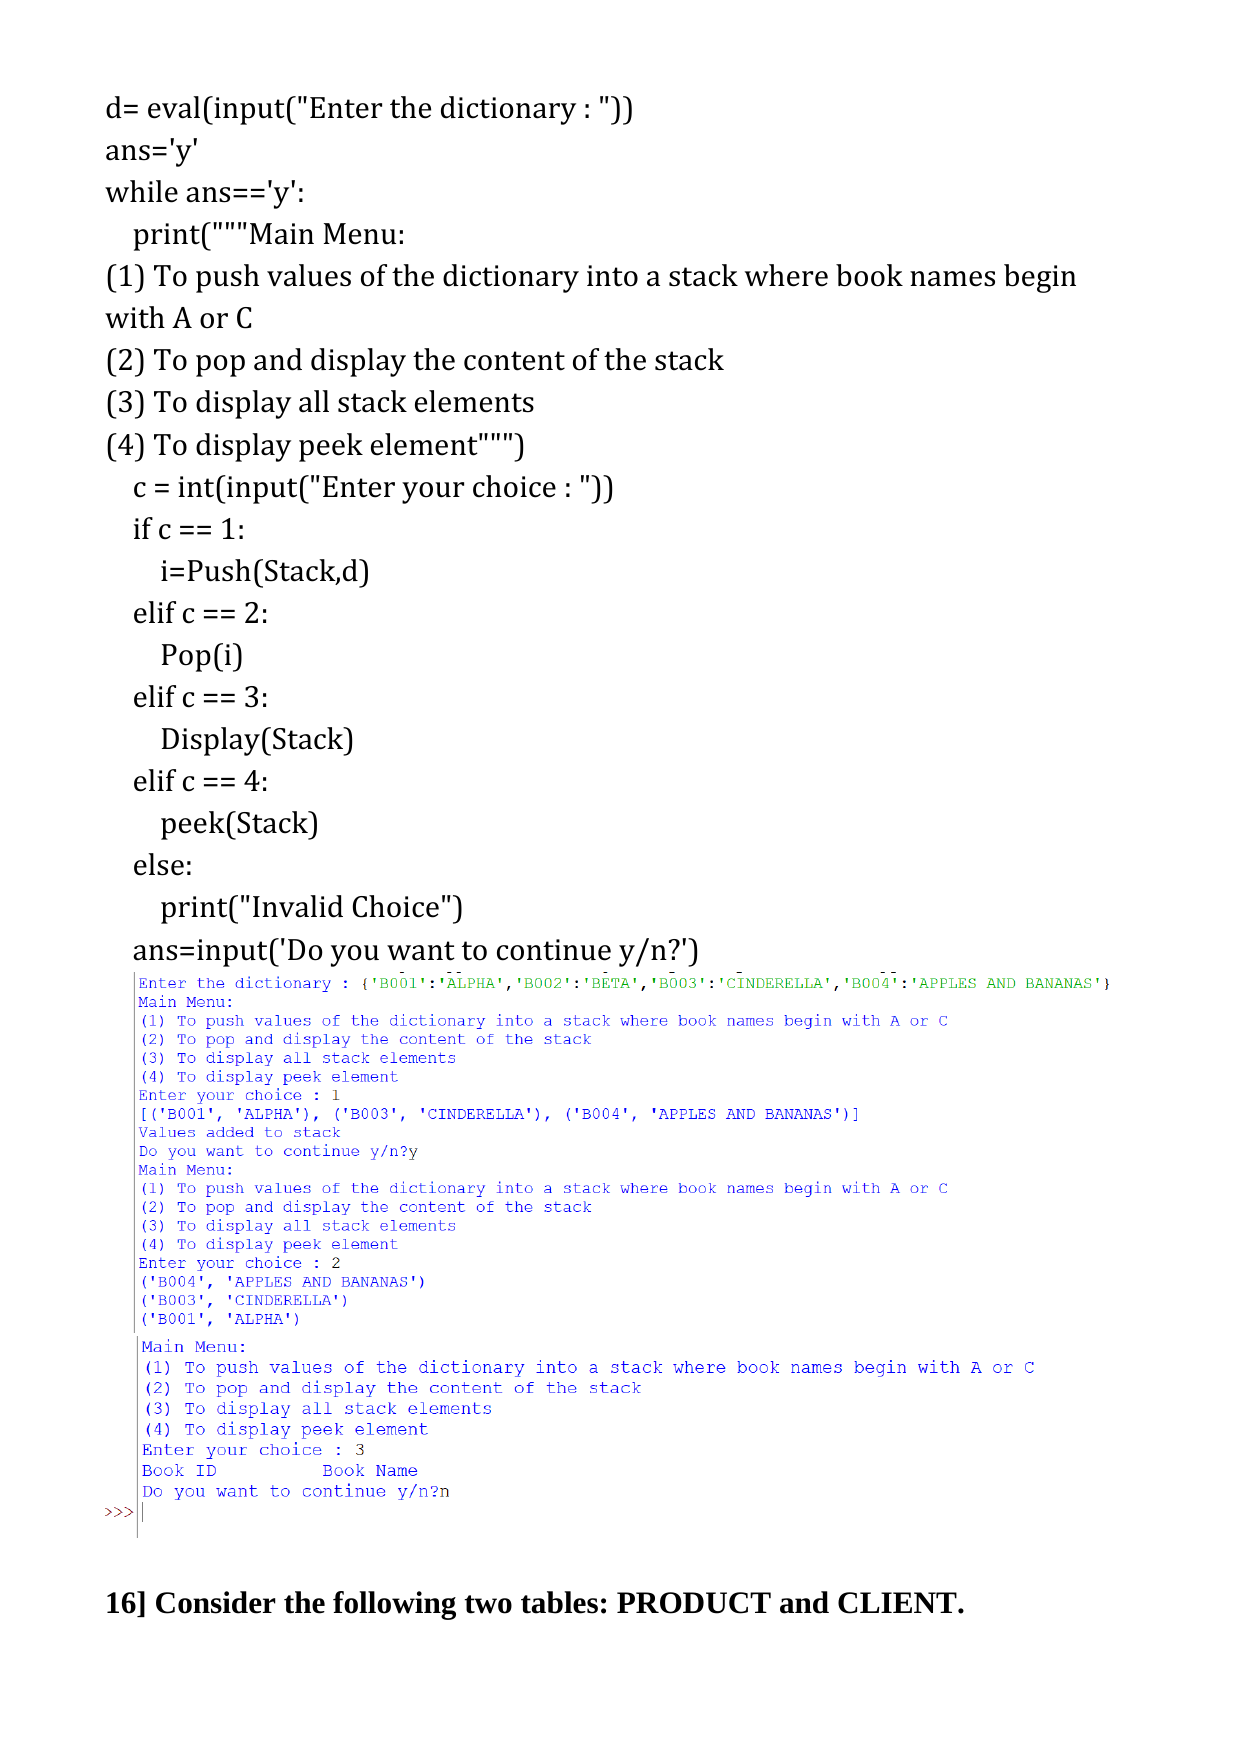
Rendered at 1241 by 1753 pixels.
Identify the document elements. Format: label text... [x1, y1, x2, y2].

text elif c == 2: [105, 593, 1139, 630]
text c = int(input("Enter your choice : ")) [105, 467, 1139, 504]
text (4) To display peek element""") [105, 425, 1139, 462]
text (2) To pop and display the content of the stack [105, 341, 1139, 378]
picture [105, 1336, 1139, 1538]
text if c == 1: [105, 509, 1139, 546]
text peek(Stack) [105, 804, 1139, 841]
text elif c == 4: [105, 762, 1139, 798]
text Pop(i) [105, 636, 1139, 672]
text else: [105, 846, 1139, 883]
text (1) To push values of the dictionary into a stack where book names begin with A or C [105, 257, 1139, 336]
text while ans=='y': [105, 173, 1139, 209]
text ans='y' [105, 131, 1139, 167]
text i=Push(Stack,d) [105, 551, 1139, 588]
text 16] Consider the following two tables: PRODUCT and CLIENT. [105, 1584, 1139, 1620]
text d= eval(input("Enter the dictionary : ")) [105, 88, 1139, 125]
text print("""Main Menu: [105, 215, 1139, 251]
text elif c == 3: [105, 678, 1139, 714]
text Display(Stack) [105, 720, 1139, 756]
text (3) To display all stack elements [105, 383, 1139, 420]
text print("Invalid Choice") [105, 888, 1139, 925]
text ans=input('Do you want to continue y/n?') [105, 930, 1139, 967]
picture [105, 972, 1139, 1333]
